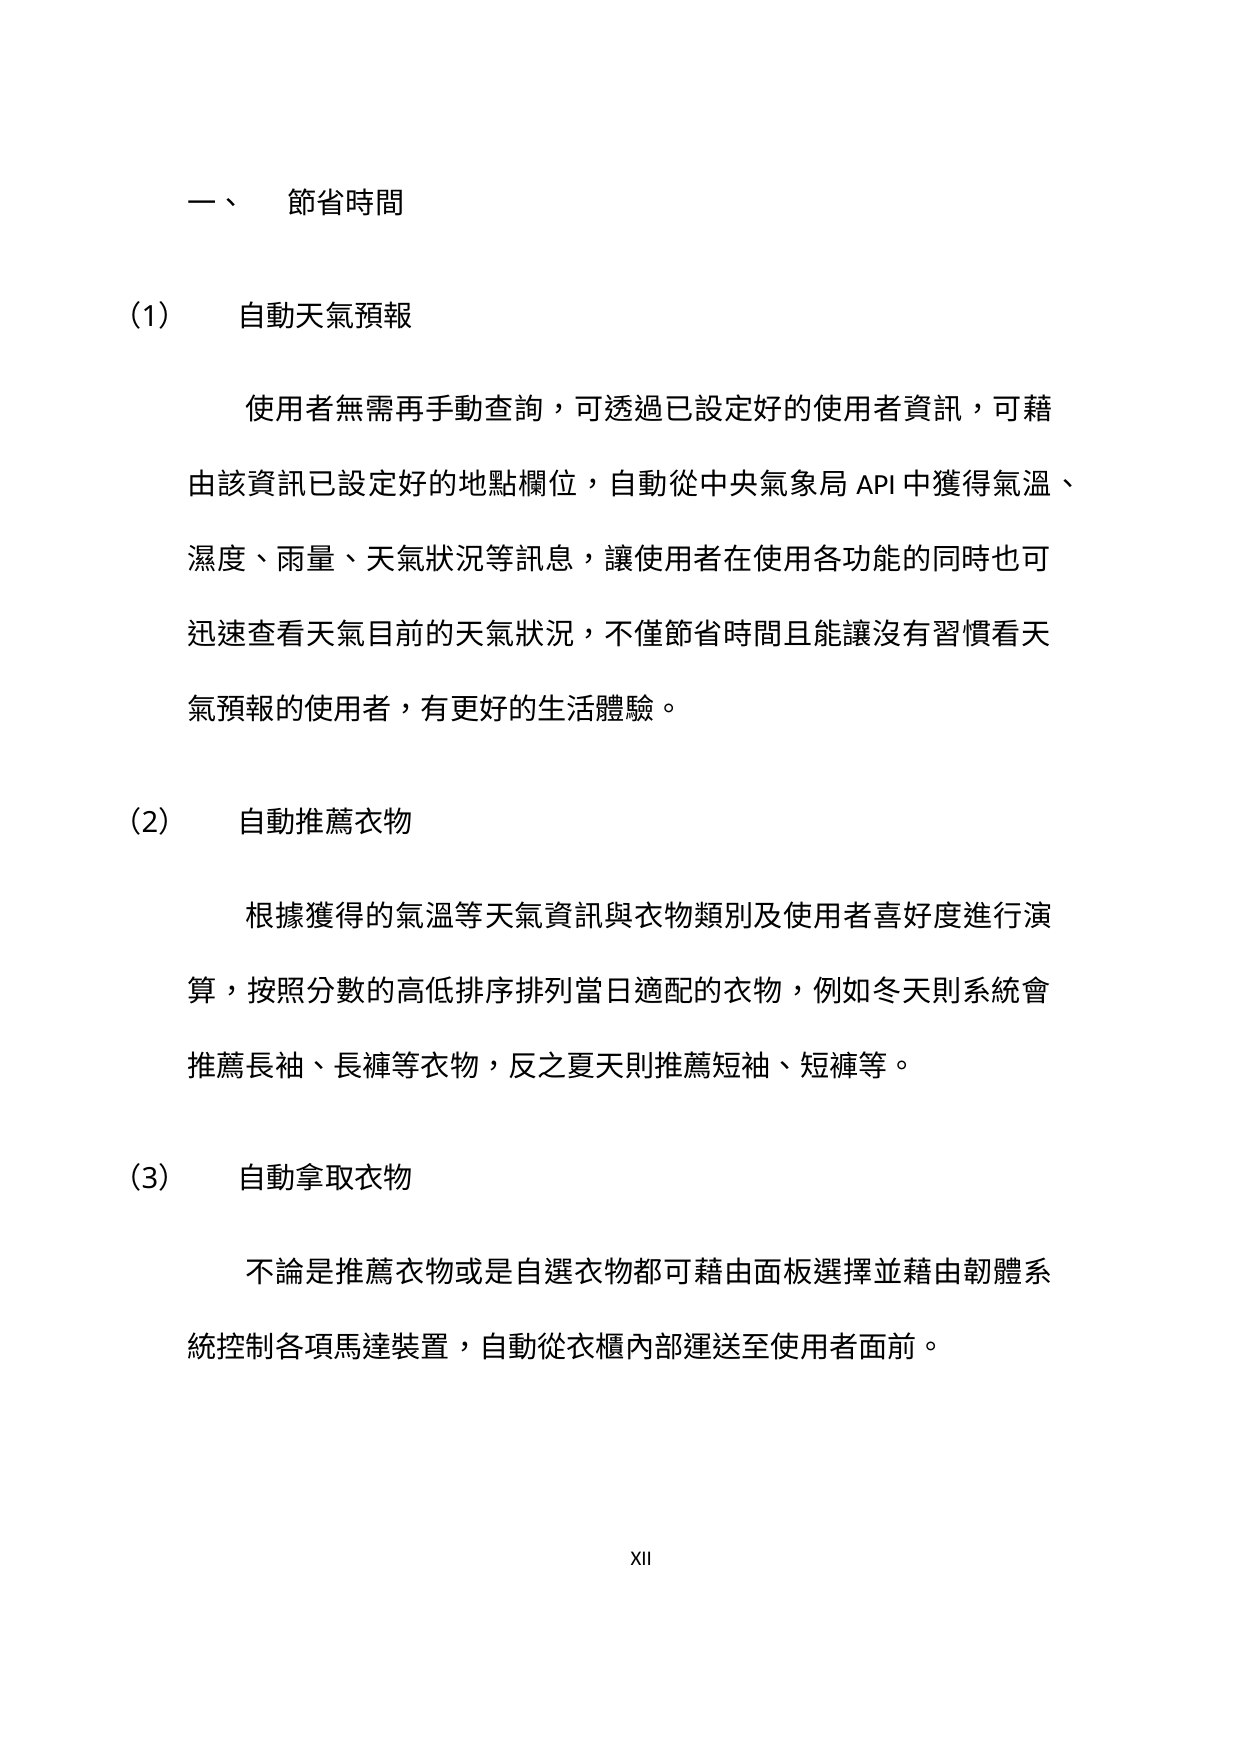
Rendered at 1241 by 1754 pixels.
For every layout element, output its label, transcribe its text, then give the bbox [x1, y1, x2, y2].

list 自動拿取衣物 [187, 1138, 1053, 1213]
text 使用者無需再手動查詢，可透過已設定好的使用者資訊，可藉由該資訊已設定好的地點欄位，自動從中央氣象局API中獲得氣溫、濕度、雨量、天氣狀況等訊息，讓使用者在使用各功能的同時也可迅速查看天氣目前的天氣狀況，不僅節省時間且能讓沒有習慣看天氣預報的使用者，有更好的生活體驗。 [187, 369, 1053, 744]
list 自動天氣預報 [187, 276, 1053, 351]
list 自動推薦衣物 [187, 782, 1053, 857]
text 根據獲得的氣溫等天氣資訊與衣物類別及使用者喜好度進行演算，按照分數的高低排序排列當日適配的衣物，例如冬天則系統會推薦長袖、長褲等衣物，反之夏天則推薦短袖、短褲等。 [187, 876, 1053, 1101]
text 不論是推薦衣物或是自選衣物都可藉由面板選擇並藉由韌體系統控制各項馬達裝置，自動從衣櫃內部運送至使用者面前。 [187, 1232, 1053, 1382]
list 節省時間 [187, 163, 1053, 238]
